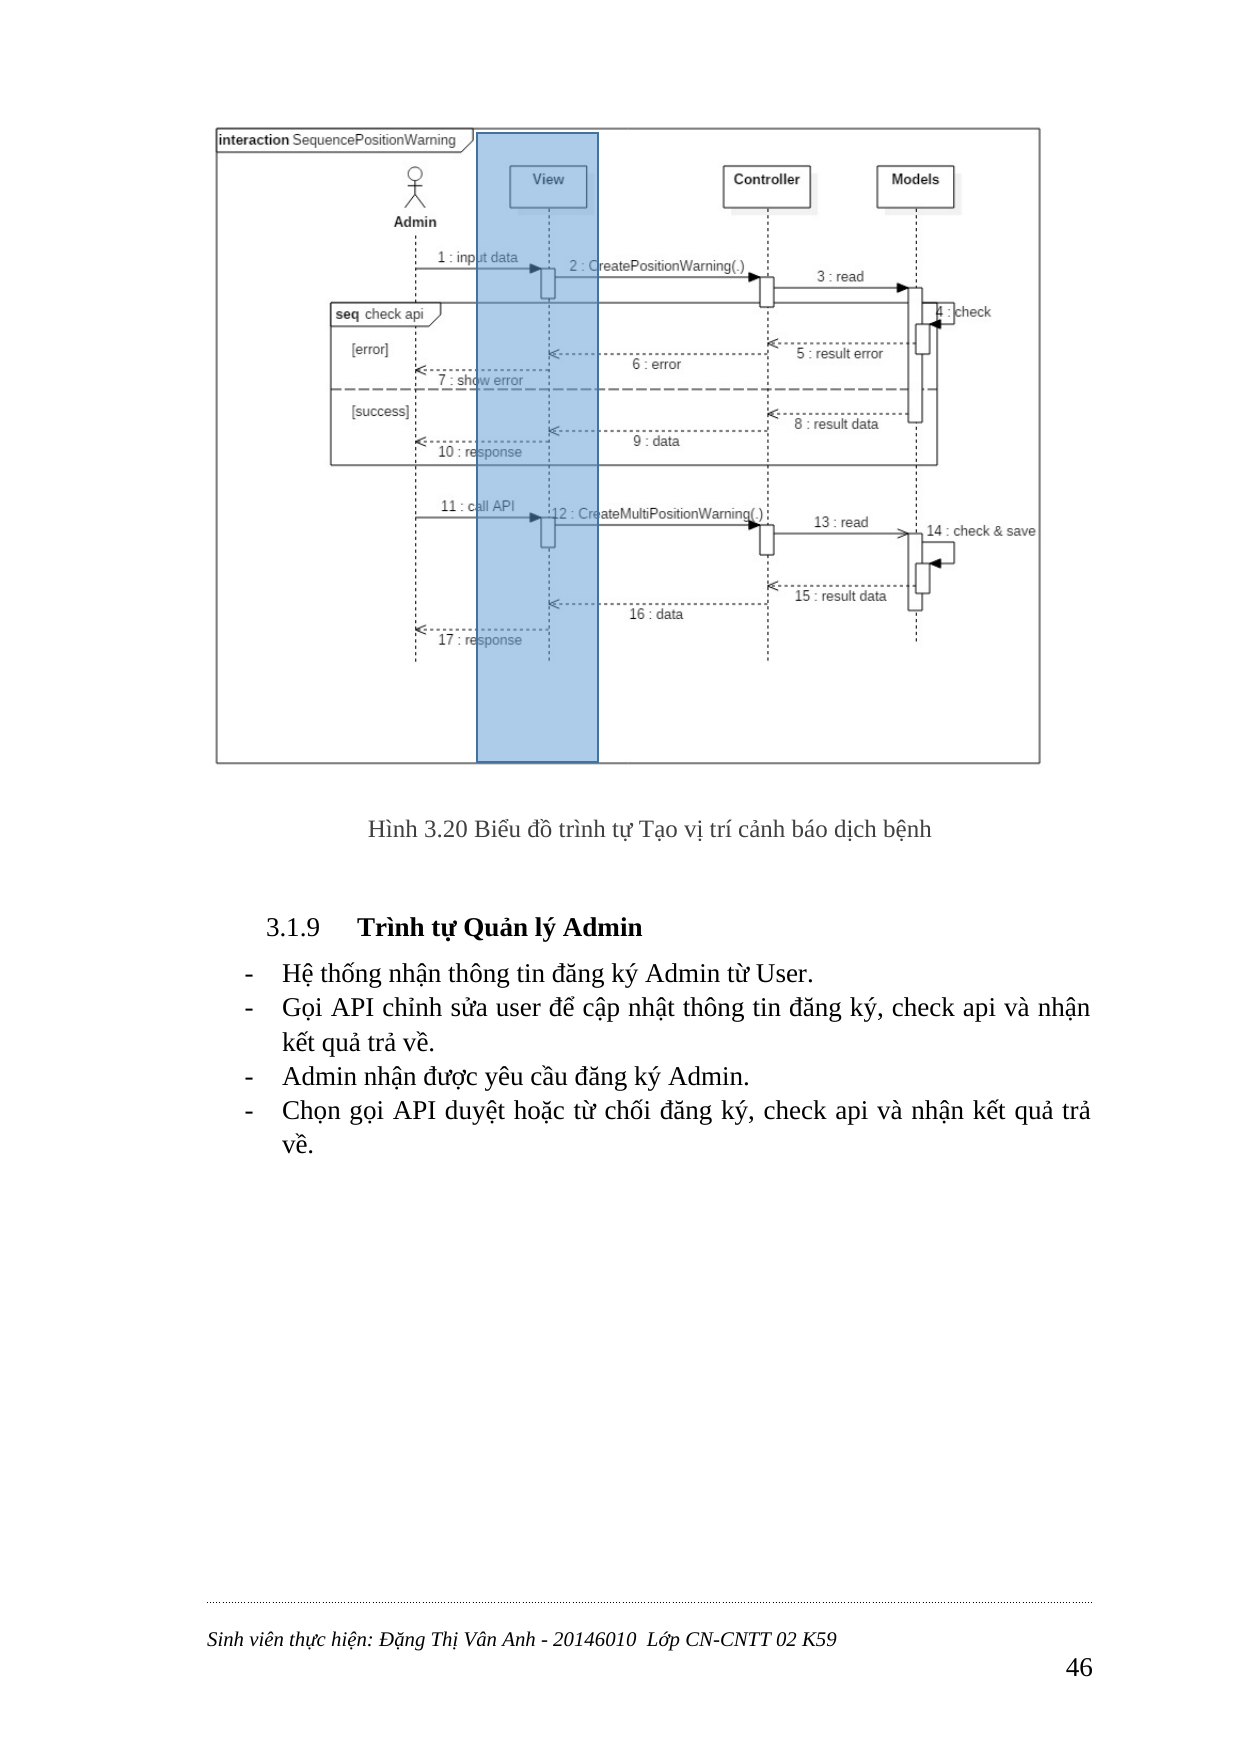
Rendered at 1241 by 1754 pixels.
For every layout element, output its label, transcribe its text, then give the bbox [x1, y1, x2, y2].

list Admin nhận được yêu cầu đăng ký Admin. [244, 1060, 1092, 1091]
subtitle Trình tự Quản lý Admin [266, 911, 1092, 942]
table_cell Có [478, 134, 597, 761]
list Hệ thống nhận thông tin đăng ký Admin từ User. [244, 957, 1092, 988]
list Chọn gọi API duyệt hoặc từ chối đăng ký, check api và nhận kết quả trả về. [244, 1094, 1092, 1159]
picture [206, 118, 1093, 806]
list Gọi API chỉnh sửa user để cập nhật thông tin đăng ký, check api và nhận kết quả trả về. [244, 991, 1092, 1057]
